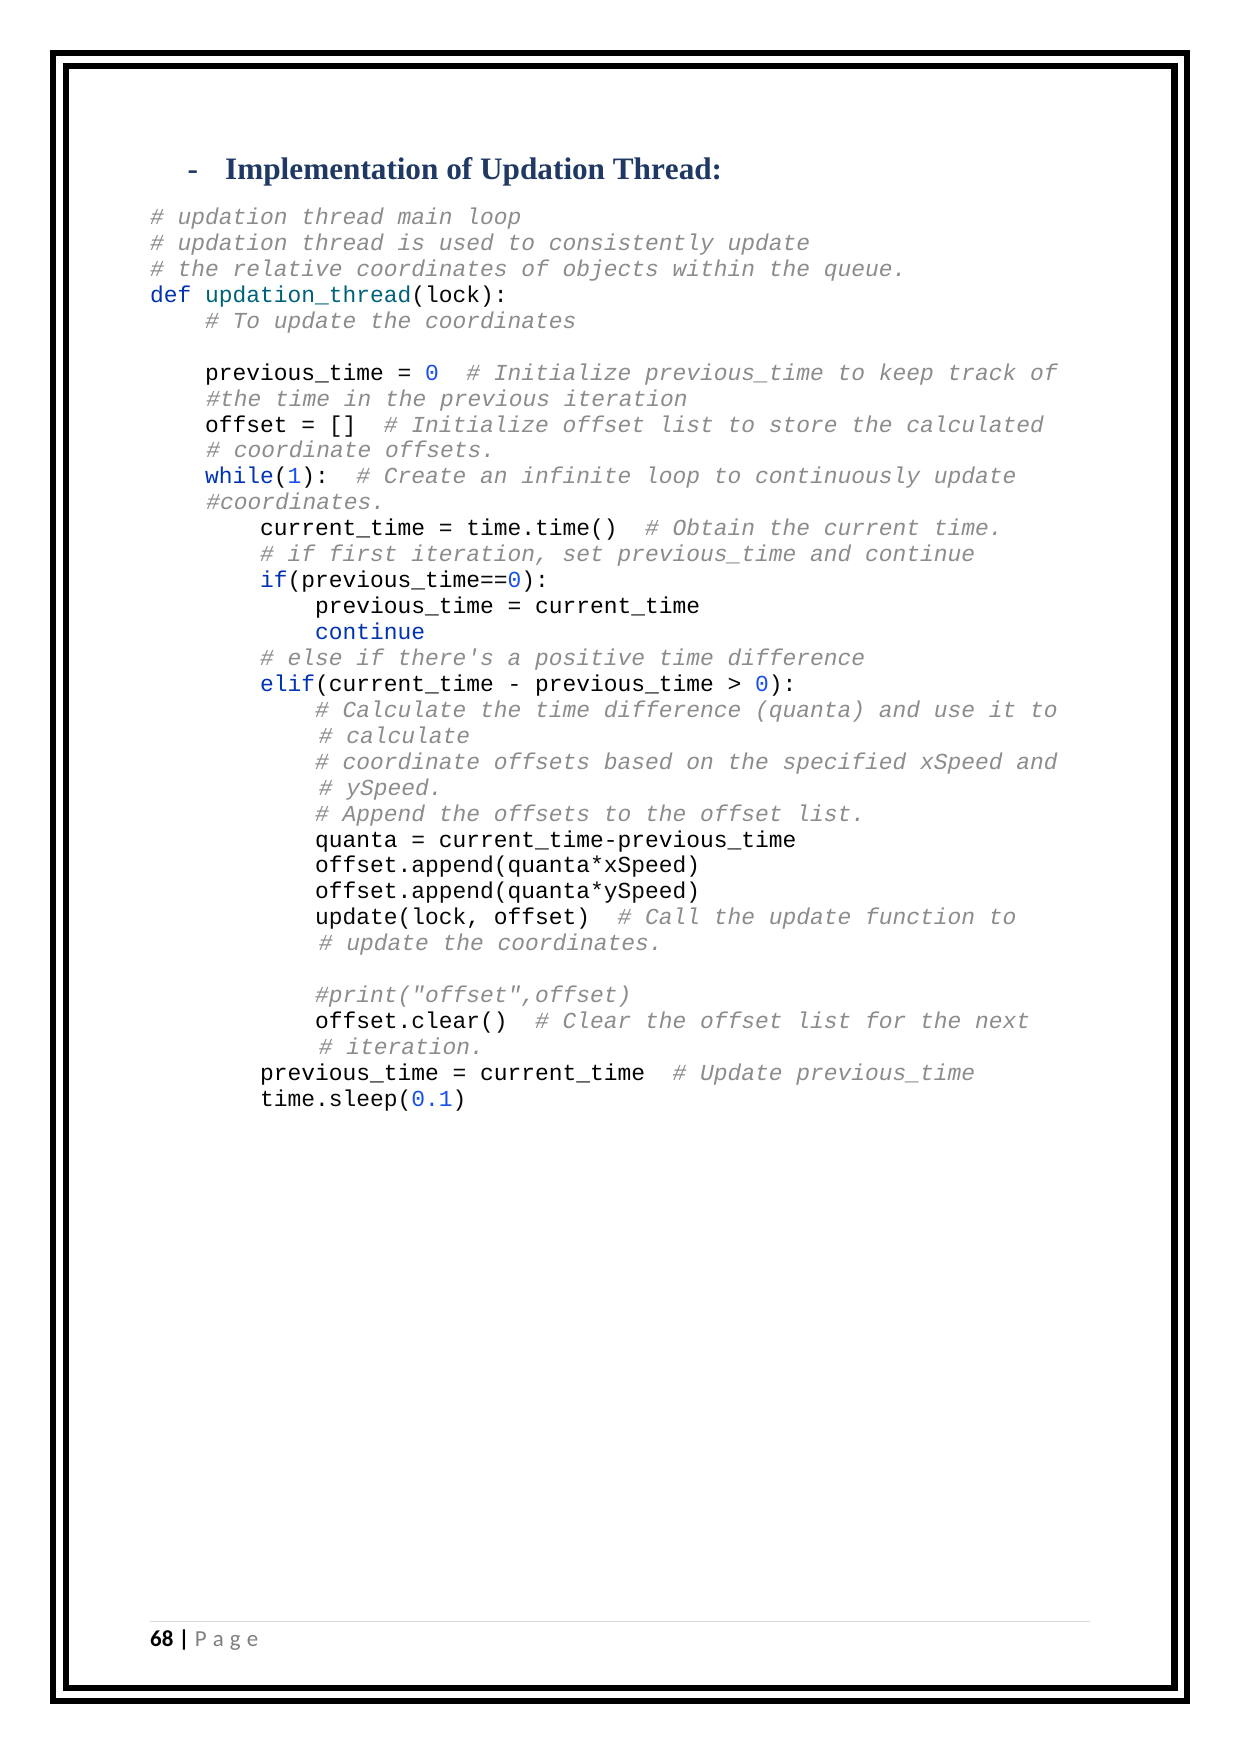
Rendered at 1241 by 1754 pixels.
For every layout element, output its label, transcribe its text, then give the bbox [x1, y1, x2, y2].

text # iteration. previous_time = current_time # Update previous_time time.sleep(0.1) [150, 1035, 1090, 1113]
text # updation thread main loop [150, 205, 1090, 231]
text # updation thread is used to consistently update # the relative coordinates of objects within the queue. def updation_thread(lock): # To update the coordinates previous_time = 0 # Initialize previous_time to keep track of [150, 231, 1090, 387]
list Implementation of Updation Thread: [187, 150, 1090, 186]
text #the time in the previous iteration offset = [] # Initialize offset list to store the calculated [150, 387, 1090, 439]
text #coordinates. current_time = time.time() # Obtain the current time. # if first iteration, set previous_time and continue if(previous_time==0): previous_time = current_time continue # else if there's a positive time difference elif(current_time - previous_time > 0): # Calculate the time difference (quanta) and use it to [150, 491, 1090, 724]
text # calculate # coordinate offsets based on the specified xSpeed and [150, 724, 1090, 776]
text # coordinate offsets. while(1): # Create an infinite loop to continuously update [150, 439, 1090, 491]
text # update the coordinates. #print("offset",offset) offset.clear() # Clear the offset list for the next [150, 932, 1090, 1035]
text # ySpeed. # Append the offsets to the offset list. quanta = current_time-previous_time offset.append(quanta*xSpeed) offset.append(quanta*ySpeed) update(lock, offset) # Call the update function to [150, 776, 1090, 932]
